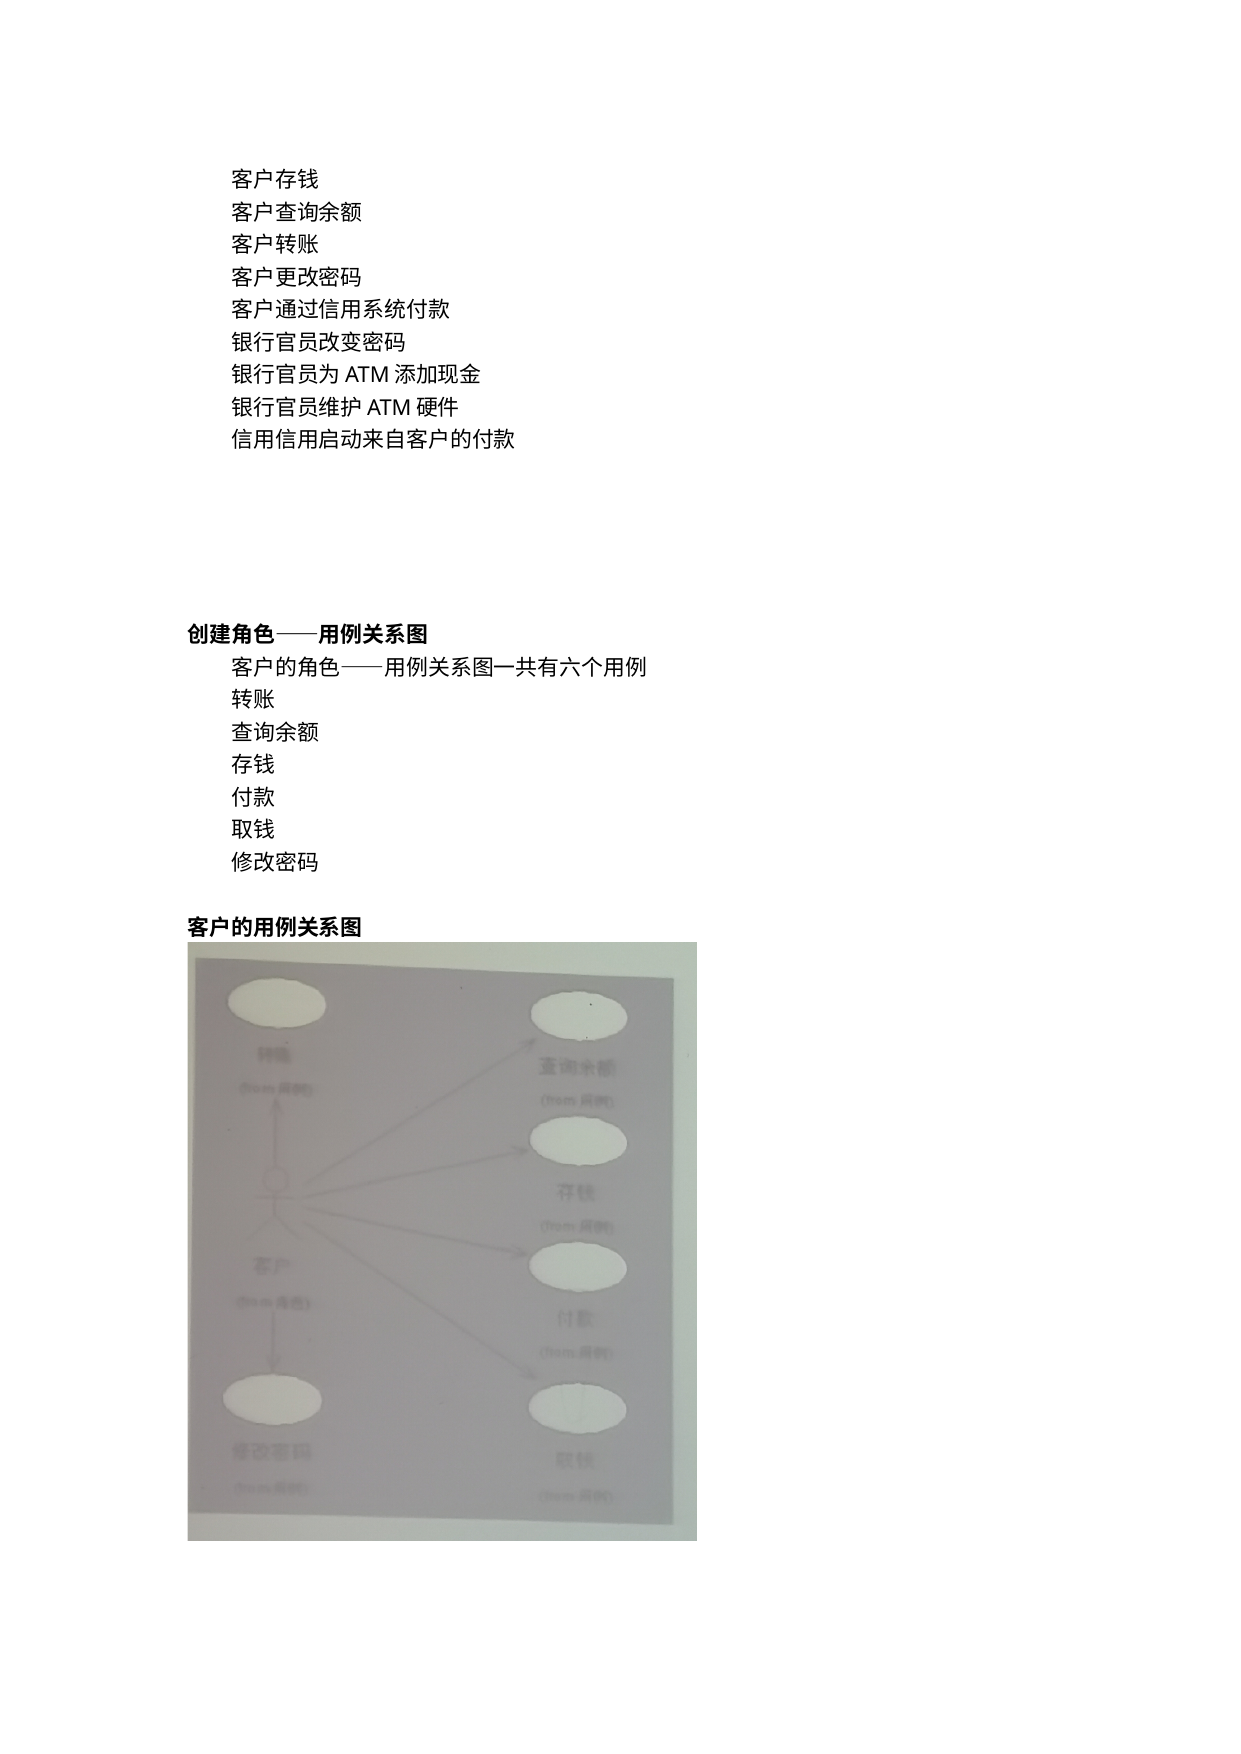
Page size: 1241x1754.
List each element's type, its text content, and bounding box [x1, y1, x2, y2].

text 银行官员为ATM添加现金 [231, 357, 1053, 389]
text 客户通过信用系统付款 [231, 292, 1053, 324]
text 取钱 [187, 812, 1053, 844]
text 银行官员维护ATM硬件 [231, 389, 1053, 422]
text 客户的用例关系图 [187, 909, 1053, 942]
picture [187, 942, 697, 1541]
text 查询余额 [187, 714, 1053, 747]
text 客户存钱 [231, 162, 1053, 194]
text 客户的角色——用例关系图一共有六个用例 [187, 649, 1053, 682]
text 信用信用启动来自客户的付款 [231, 422, 1053, 454]
text 客户查询余额 [231, 194, 1053, 227]
text 银行官员改变密码 [231, 324, 1053, 357]
text 创建角色——用例关系图 [187, 617, 1053, 649]
text 客户更改密码 [231, 259, 1053, 292]
text 客户转账 [231, 227, 1053, 259]
text 修改密码 [187, 844, 1053, 877]
text 存钱 [187, 747, 1053, 779]
text 付款 [187, 779, 1053, 812]
text 转账 [187, 682, 1053, 714]
